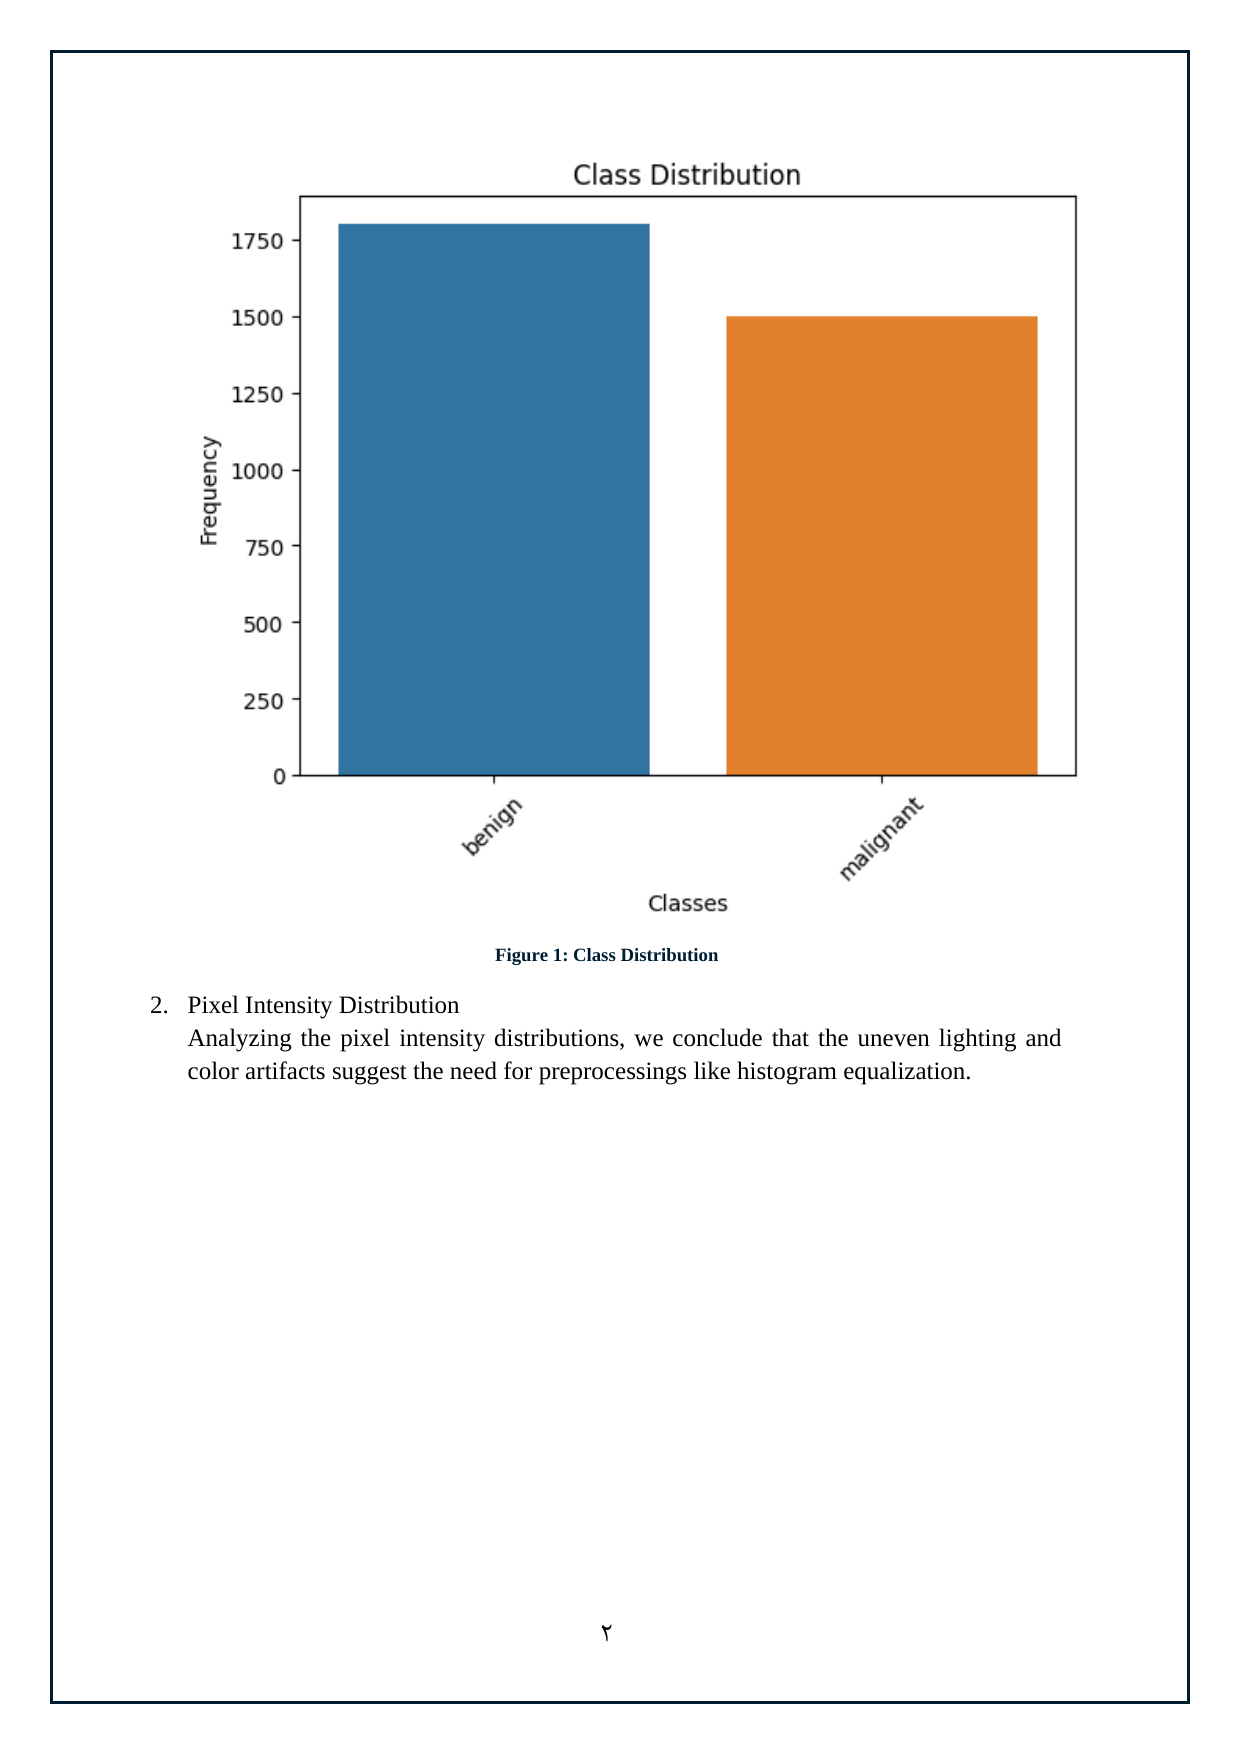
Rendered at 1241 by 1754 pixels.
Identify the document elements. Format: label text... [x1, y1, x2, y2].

picture [187, 150, 1088, 927]
list Pixel Intensity Distribution [150, 990, 1063, 1019]
list Analyzing the pixel intensity distributions, we conclude that the uneven lighting and color artifacts suggest the need for preprocessings like histogram equalization. [187, 1023, 1063, 1085]
